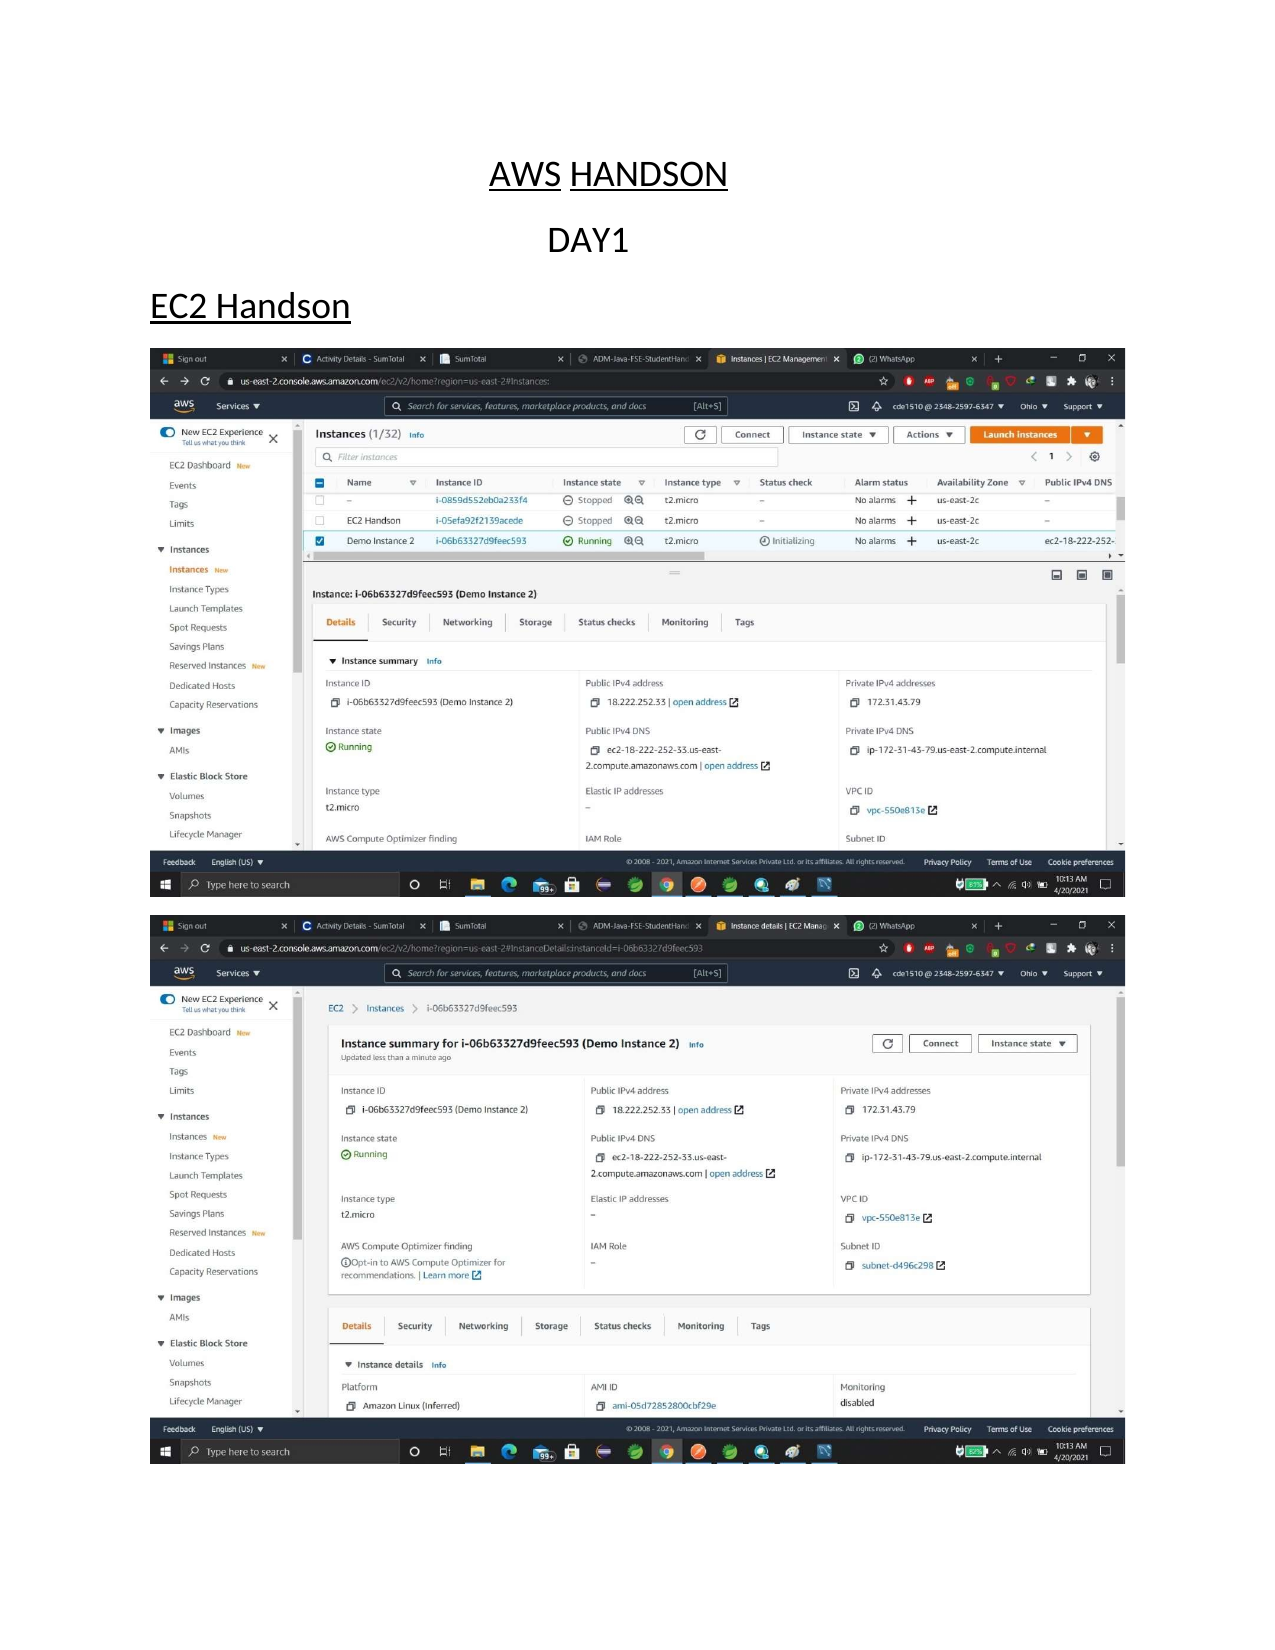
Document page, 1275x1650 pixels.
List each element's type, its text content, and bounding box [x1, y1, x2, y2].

picture [150, 915, 1125, 1464]
text AWS HANDSON [150, 150, 1125, 196]
text DAY1 [150, 216, 1125, 262]
text EC2 Handson [150, 282, 1125, 328]
picture [150, 348, 1125, 897]
